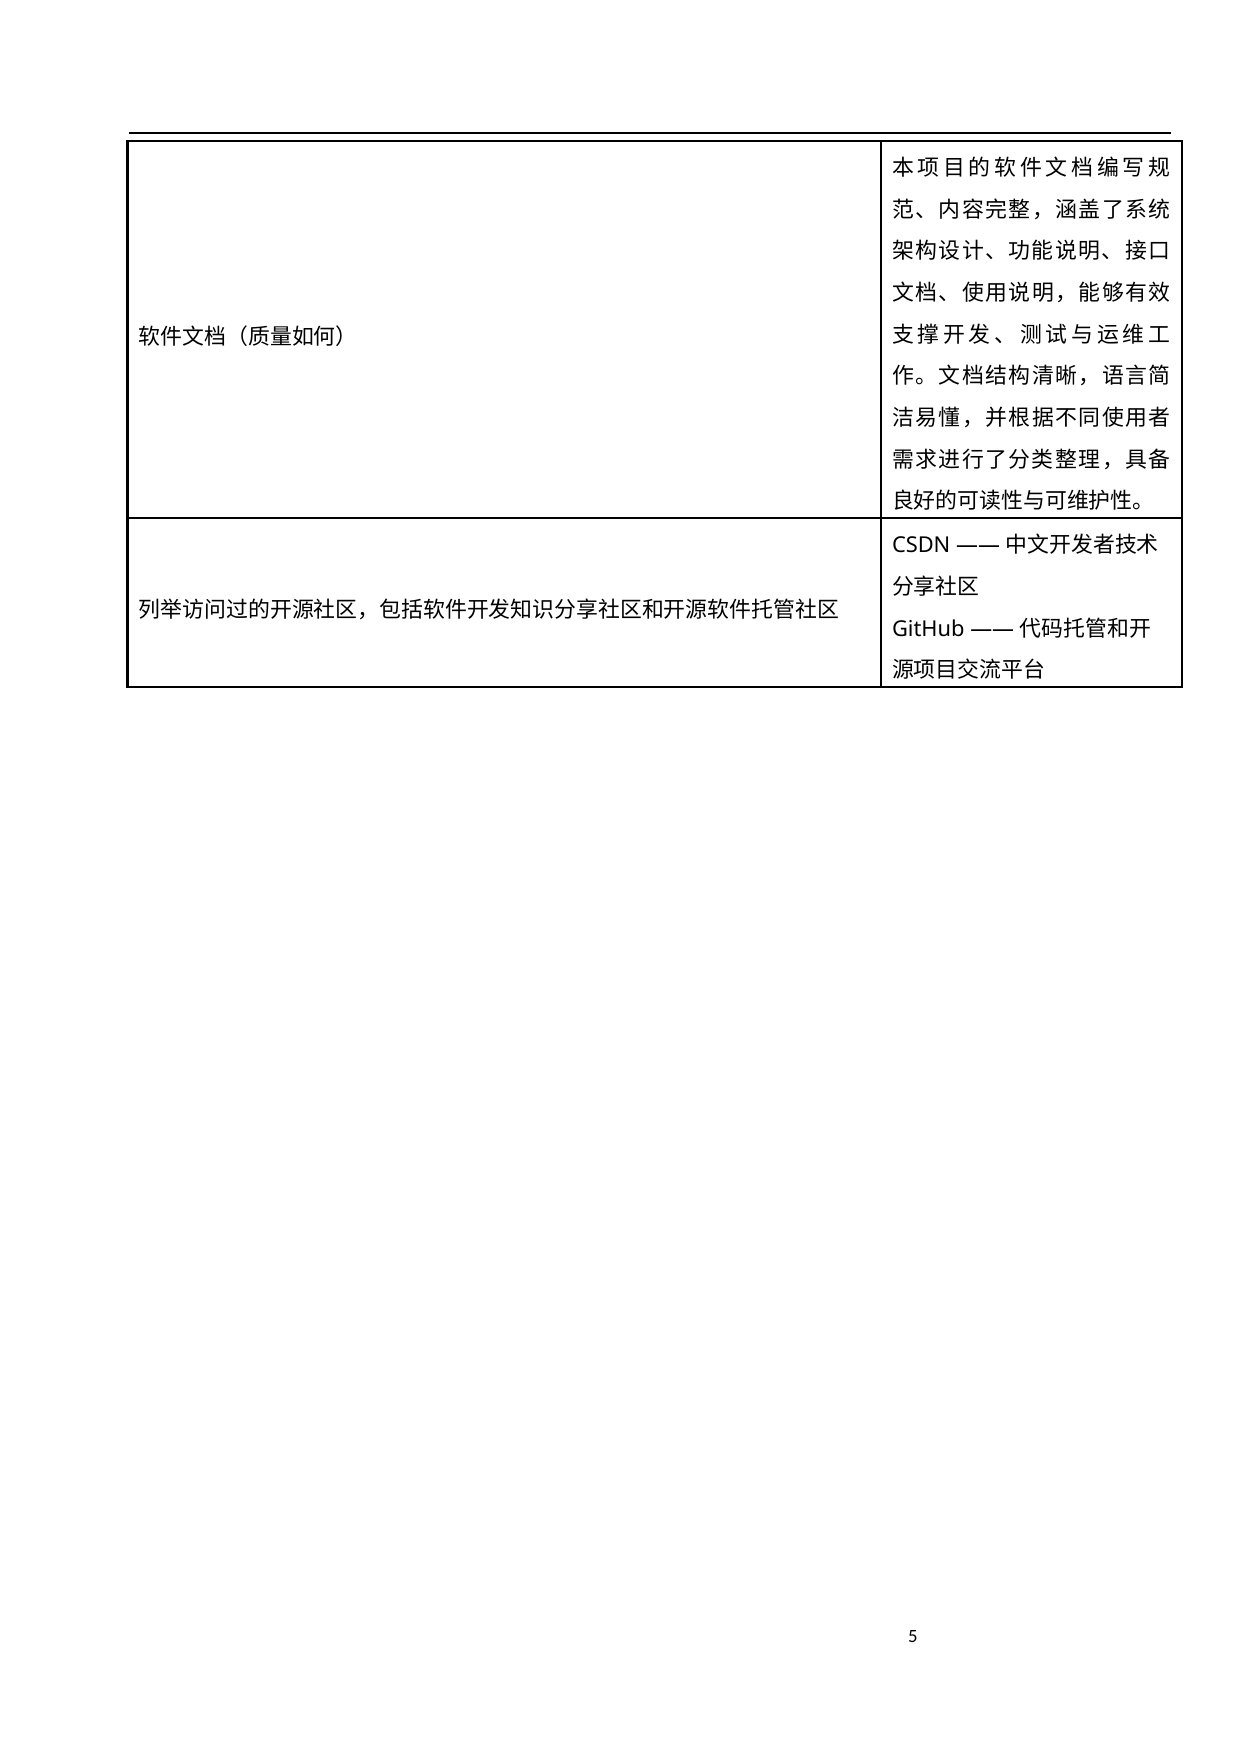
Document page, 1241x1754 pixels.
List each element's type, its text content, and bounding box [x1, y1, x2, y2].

table_cell CSDN —— 中文开发者技术分享社区 GitHub —— 代码托管和开源项目交流平台 [882, 519, 1181, 686]
table_cell 本项目的软件文档编写规范、内容完整，涵盖了系统架构设计、功能说明、接口文档、使用说明，能够有效支撑开发、测试与运维工作。文档结构清晰，语言简洁易懂，并根据不同使用者需求进行了分类整理，具备良好的可读性与可维护性。 [882, 142, 1181, 517]
table_cell 列举访问过的开源社区，包括软件开发知识分享社区和开源软件托管社区 [129, 519, 880, 686]
table_cell 软件文档（质量如何） [129, 142, 880, 517]
